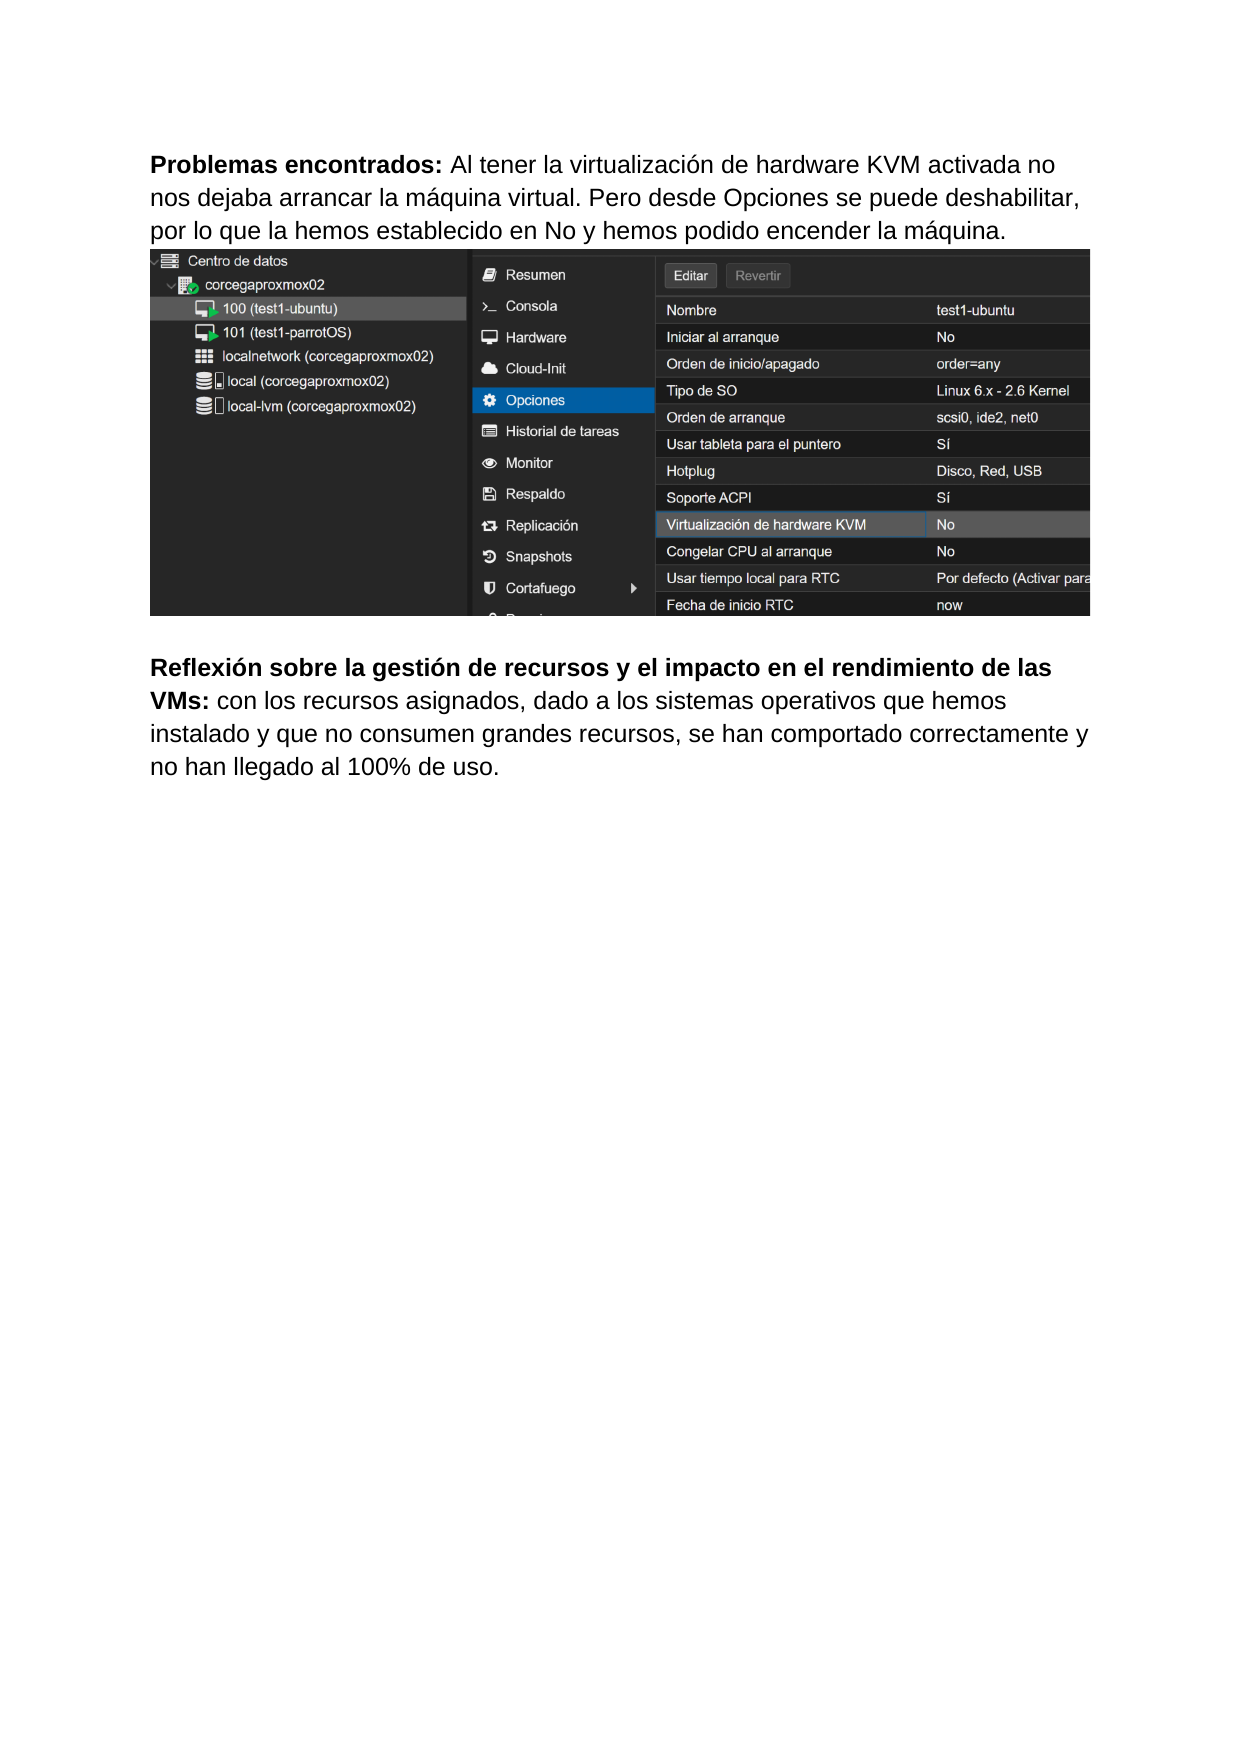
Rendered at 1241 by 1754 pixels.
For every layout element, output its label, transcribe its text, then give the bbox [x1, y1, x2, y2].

text Problemas encontrados: Al tener la virtualización de hardware KVM activada no nos dejaba arrancar la máquina virtual. Pero desde Opciones se puede deshabilitar, por lo que la hemos establecido en No y hemos podido encender la máquina. [150, 150, 1090, 245]
text Reflexión sobre la gestión de recursos y el impacto en el rendimiento de las VMs: con los recursos asignados, dado a los sistemas operativos que hemos instalado y que no consumen grandes recursos, se han comportado correctamente y no han llegado al 100% de uso. [150, 653, 1090, 780]
picture [150, 249, 1091, 616]
